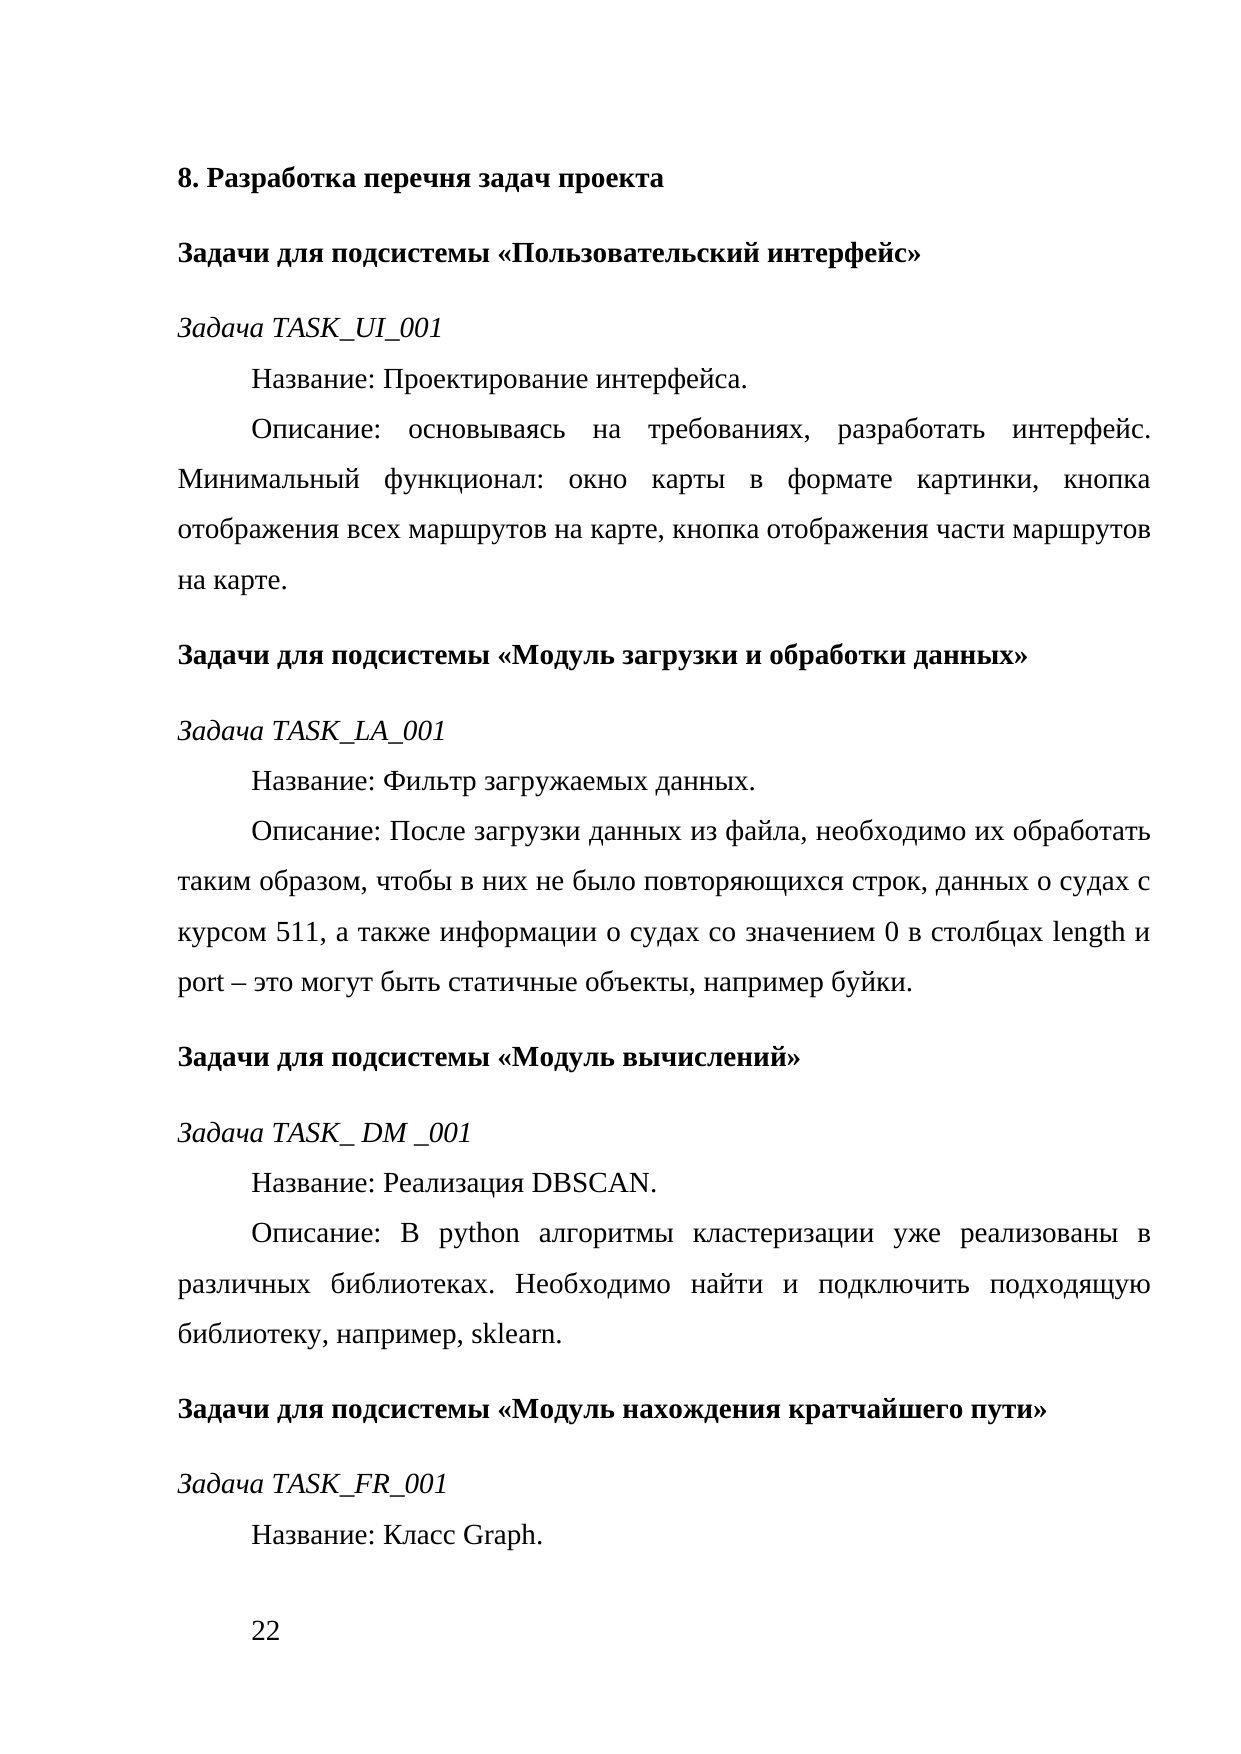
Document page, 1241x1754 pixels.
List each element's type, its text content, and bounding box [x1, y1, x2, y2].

text Описание: основываясь на требованиях, разработать интерфейс. Минимальный функционал: окно карты в формате картинки, кнопка отображения всех маршрутов на карте, кнопка отображения части маршрутов на карте. [177, 411, 1152, 596]
text Задача TASK_UI_001 [177, 310, 1152, 344]
text Задача TASK_FR_001 [177, 1467, 1152, 1500]
text Название: Фильтр загружаемых данных. [177, 763, 1152, 796]
subtitle Задачи для подсистемы «Пользовательский интерфейс» [177, 235, 1152, 269]
subtitle Задачи для подсистемы «Модуль вычислений» [177, 1039, 1152, 1073]
text Описание: В python алгоритмы кластеризации уже реализованы в различных библиотеках. Необходимо найти и подключить подходящую библиотеку, например, sklearn. [177, 1215, 1152, 1349]
text Название: Реализация DBSCAN. [177, 1165, 1152, 1199]
subtitle Задачи для подсистемы «Модуль загрузки и обработки данных» [177, 637, 1152, 671]
text Название: Проектирование интерфейса. [177, 361, 1152, 394]
text Описание: После загрузки данных из файла, необходимо их обработать таким образом, чтобы в них не было повторяющихся строк, данных о судах с курсом 511, а также информации о судах со значением 0 в столбцах length и port – это могут быть статичные объекты, например буйки. [177, 813, 1152, 998]
text Задача TASK_ DM _001 [177, 1115, 1152, 1148]
text Название: Класс Graph. [177, 1517, 1152, 1551]
subtitle Задачи для подсистемы «Модуль нахождения кратчайшего пути» [177, 1391, 1152, 1425]
text Задача TASK_LA_001 [177, 713, 1152, 746]
subtitle 8. Разработка перечня задач проекта [177, 160, 1152, 193]
